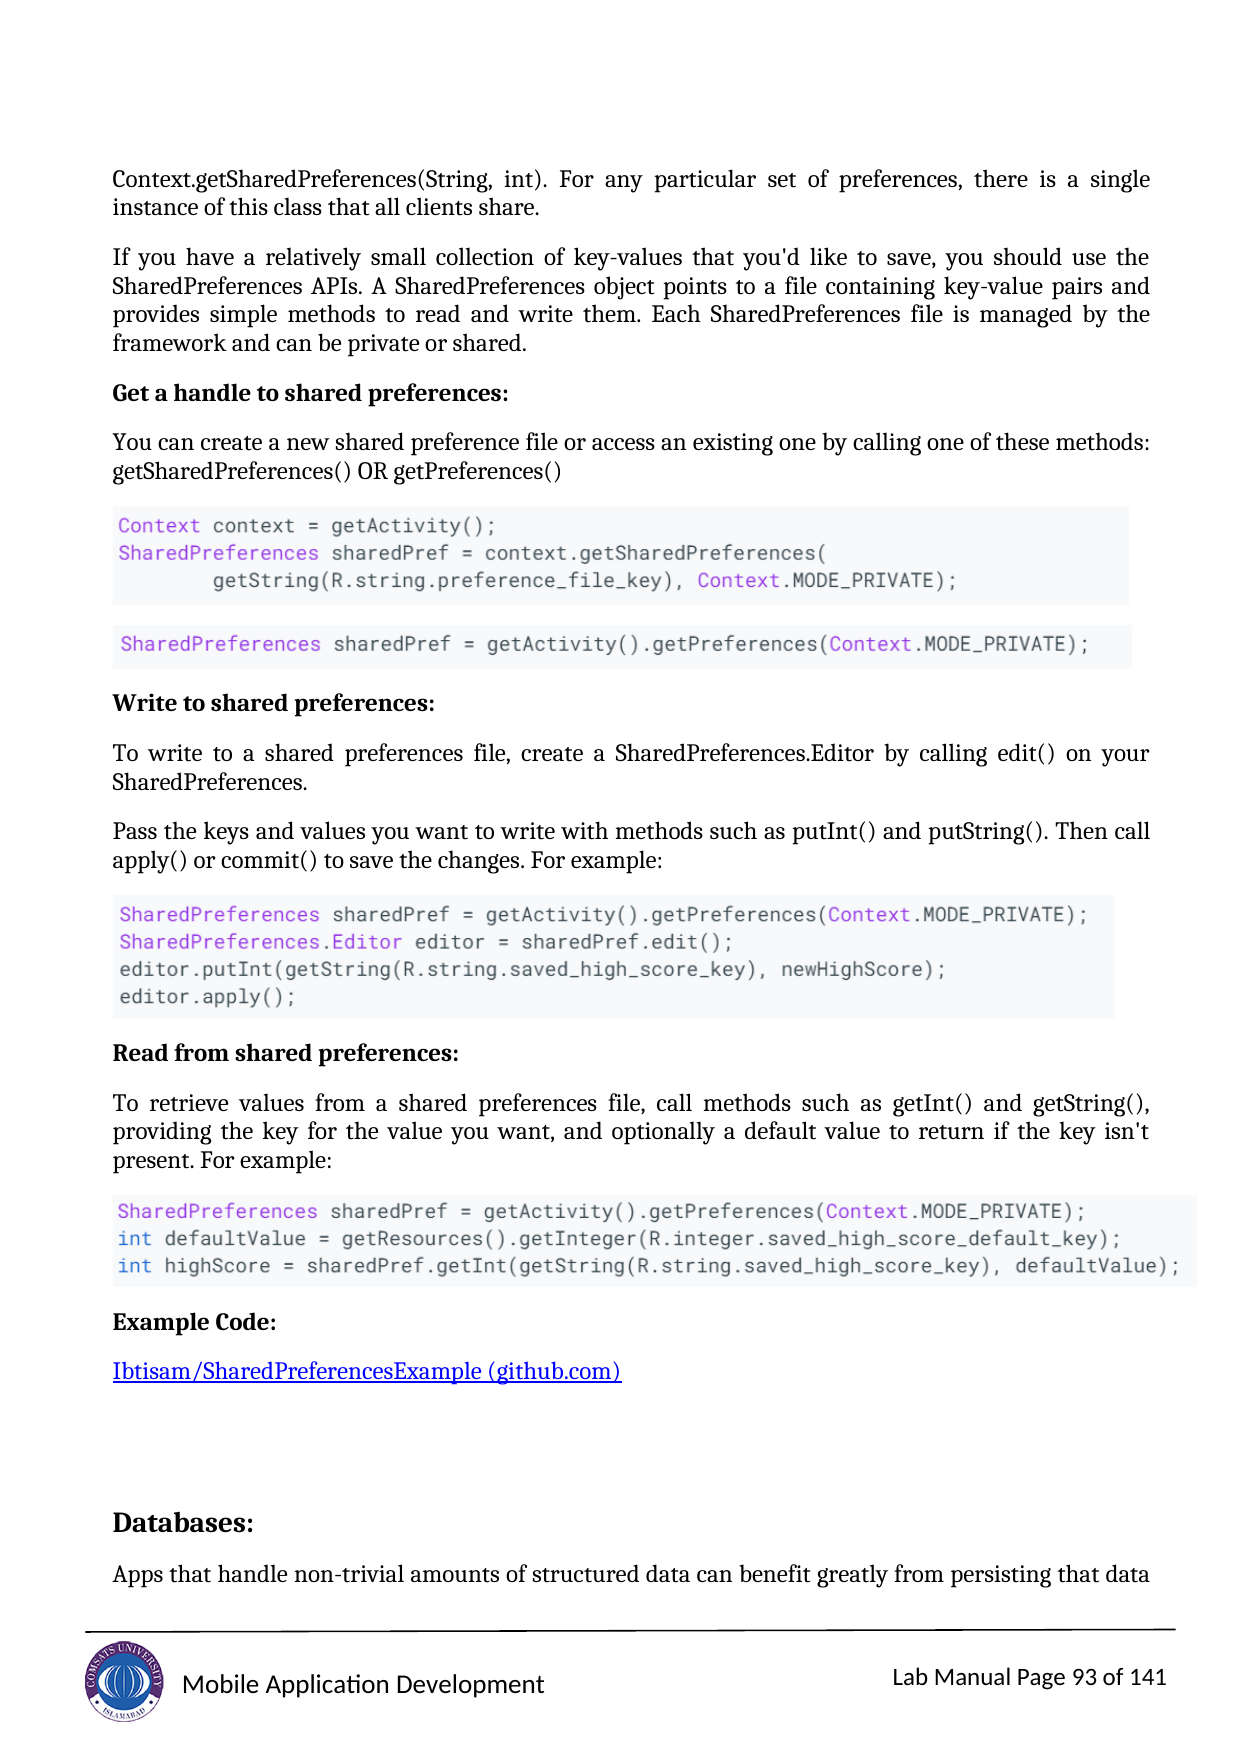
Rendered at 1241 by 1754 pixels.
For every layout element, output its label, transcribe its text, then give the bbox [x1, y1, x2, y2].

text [112, 164, 1152, 222]
subtitle Write to shared preferences: [112, 689, 1240, 718]
text Pass the keys and values you want to write with methods such as putInt() and putString(). Then call apply() or commit() to save the changes. For example: [112, 817, 1152, 874]
subtitle Databases: [112, 1506, 1240, 1539]
picture [85, 1641, 165, 1722]
subtitle Example Code: [112, 1308, 1240, 1337]
picture [112, 1195, 1197, 1287]
text If you have a relatively small collection of key-values that you'd like to save, you should use the SharedPreferences APIs. A SharedPreferences object points to a file containing key-value pairs and provides simple methods to read and write them. Each SharedPreferences file is managed by the framework and can be private or shared. [112, 243, 1152, 358]
text You can create a new shared preference file or access an existing one by calling one of these methods: getSharedPreferences() OR getPreferences() [112, 428, 1152, 486]
text To write to a shared preferences file, create a SharedPreferences.Editor by calling edit() on your SharedPreferences. [112, 739, 1152, 796]
picture [112, 625, 1133, 669]
text Ibtisam/SharedPreferencesExample (github.com) [112, 1357, 1152, 1386]
picture [112, 506, 1129, 605]
subtitle Get a handle to shared preferences: [112, 378, 1240, 407]
subtitle Read from shared preferences: [112, 1039, 1240, 1068]
text To retrieve values from a shared preferences file, call methods such as getInt() and getString(), providing the key for the value you want, and optionally a default value to return if the key isn't present. For example: [112, 1088, 1152, 1175]
picture [112, 895, 1116, 1019]
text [112, 1560, 1152, 1589]
